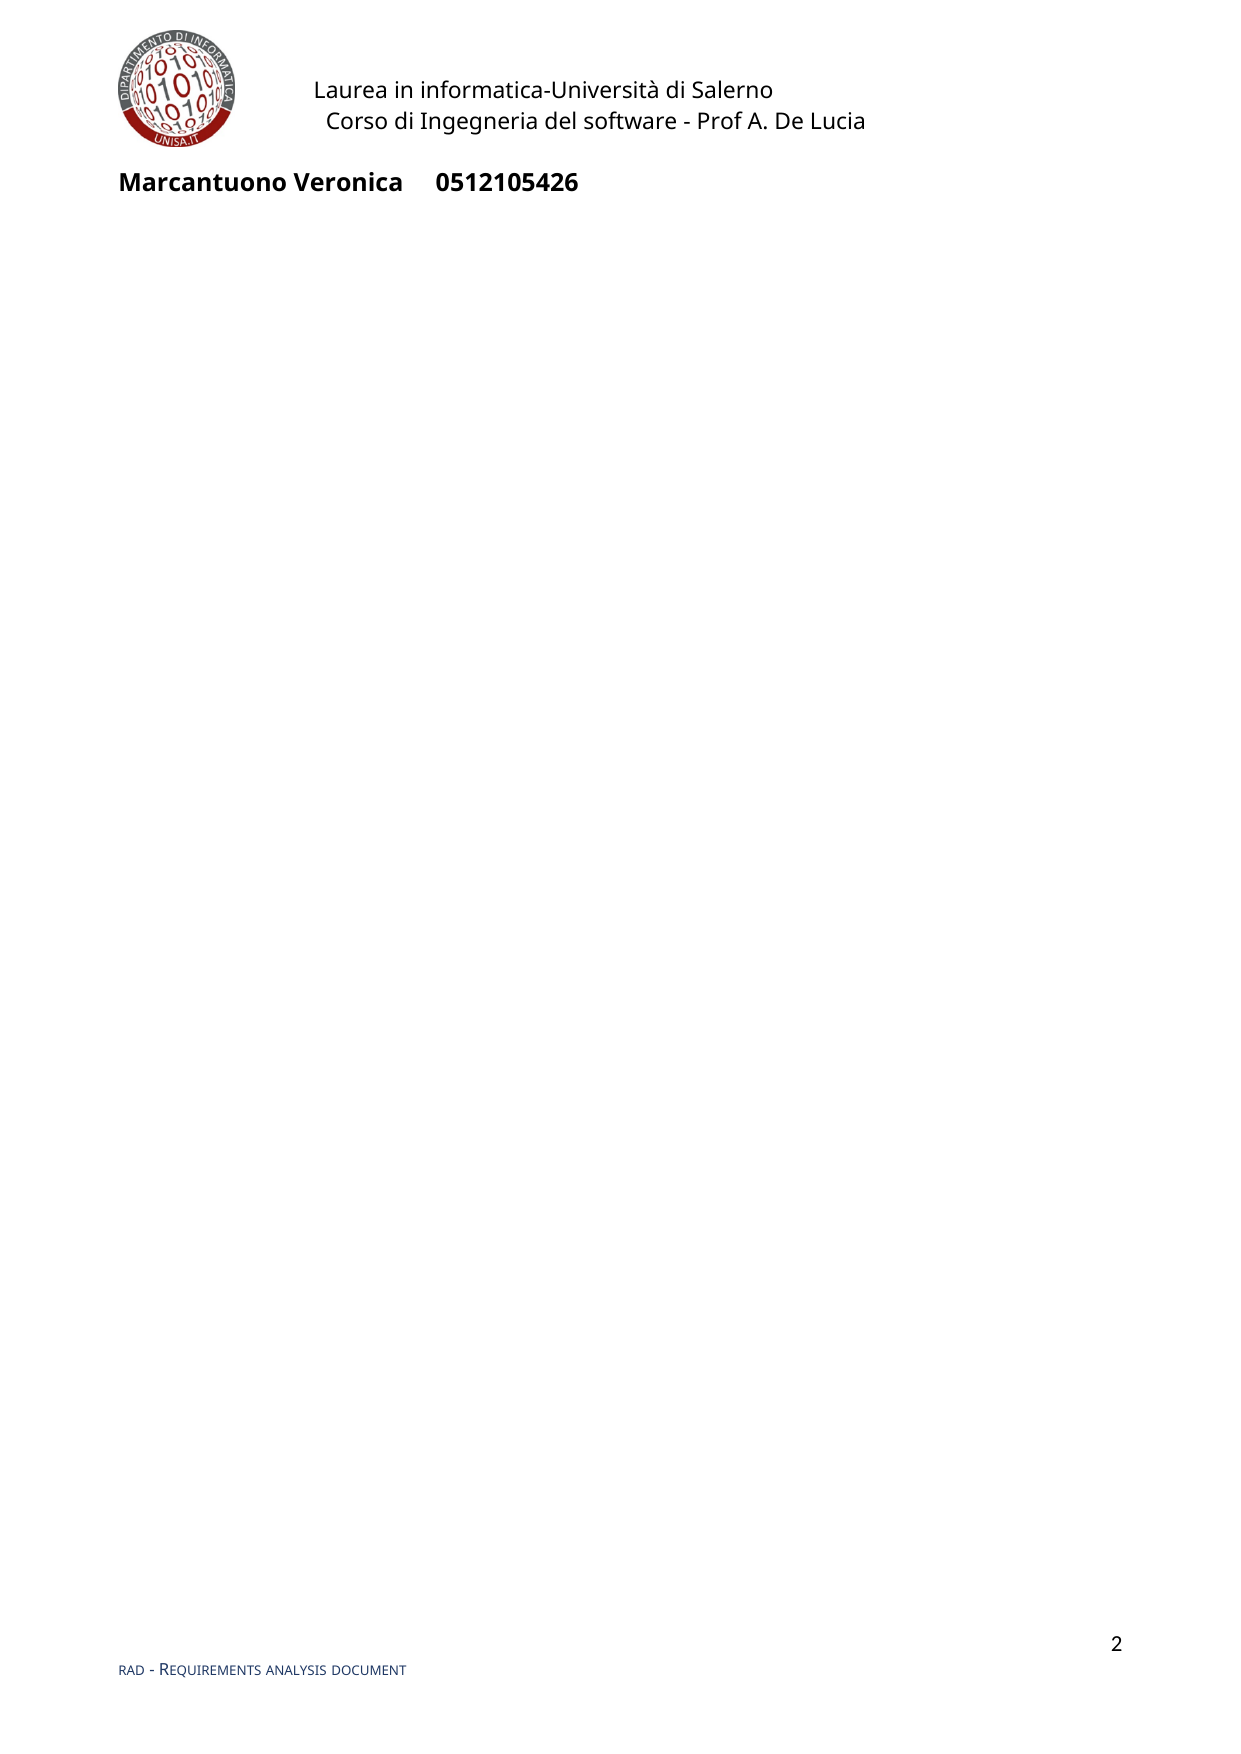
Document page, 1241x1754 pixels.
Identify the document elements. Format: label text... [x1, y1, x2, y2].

text Marcantuono Veronica 0512105426 [118, 164, 1122, 198]
picture [118, 30, 235, 147]
